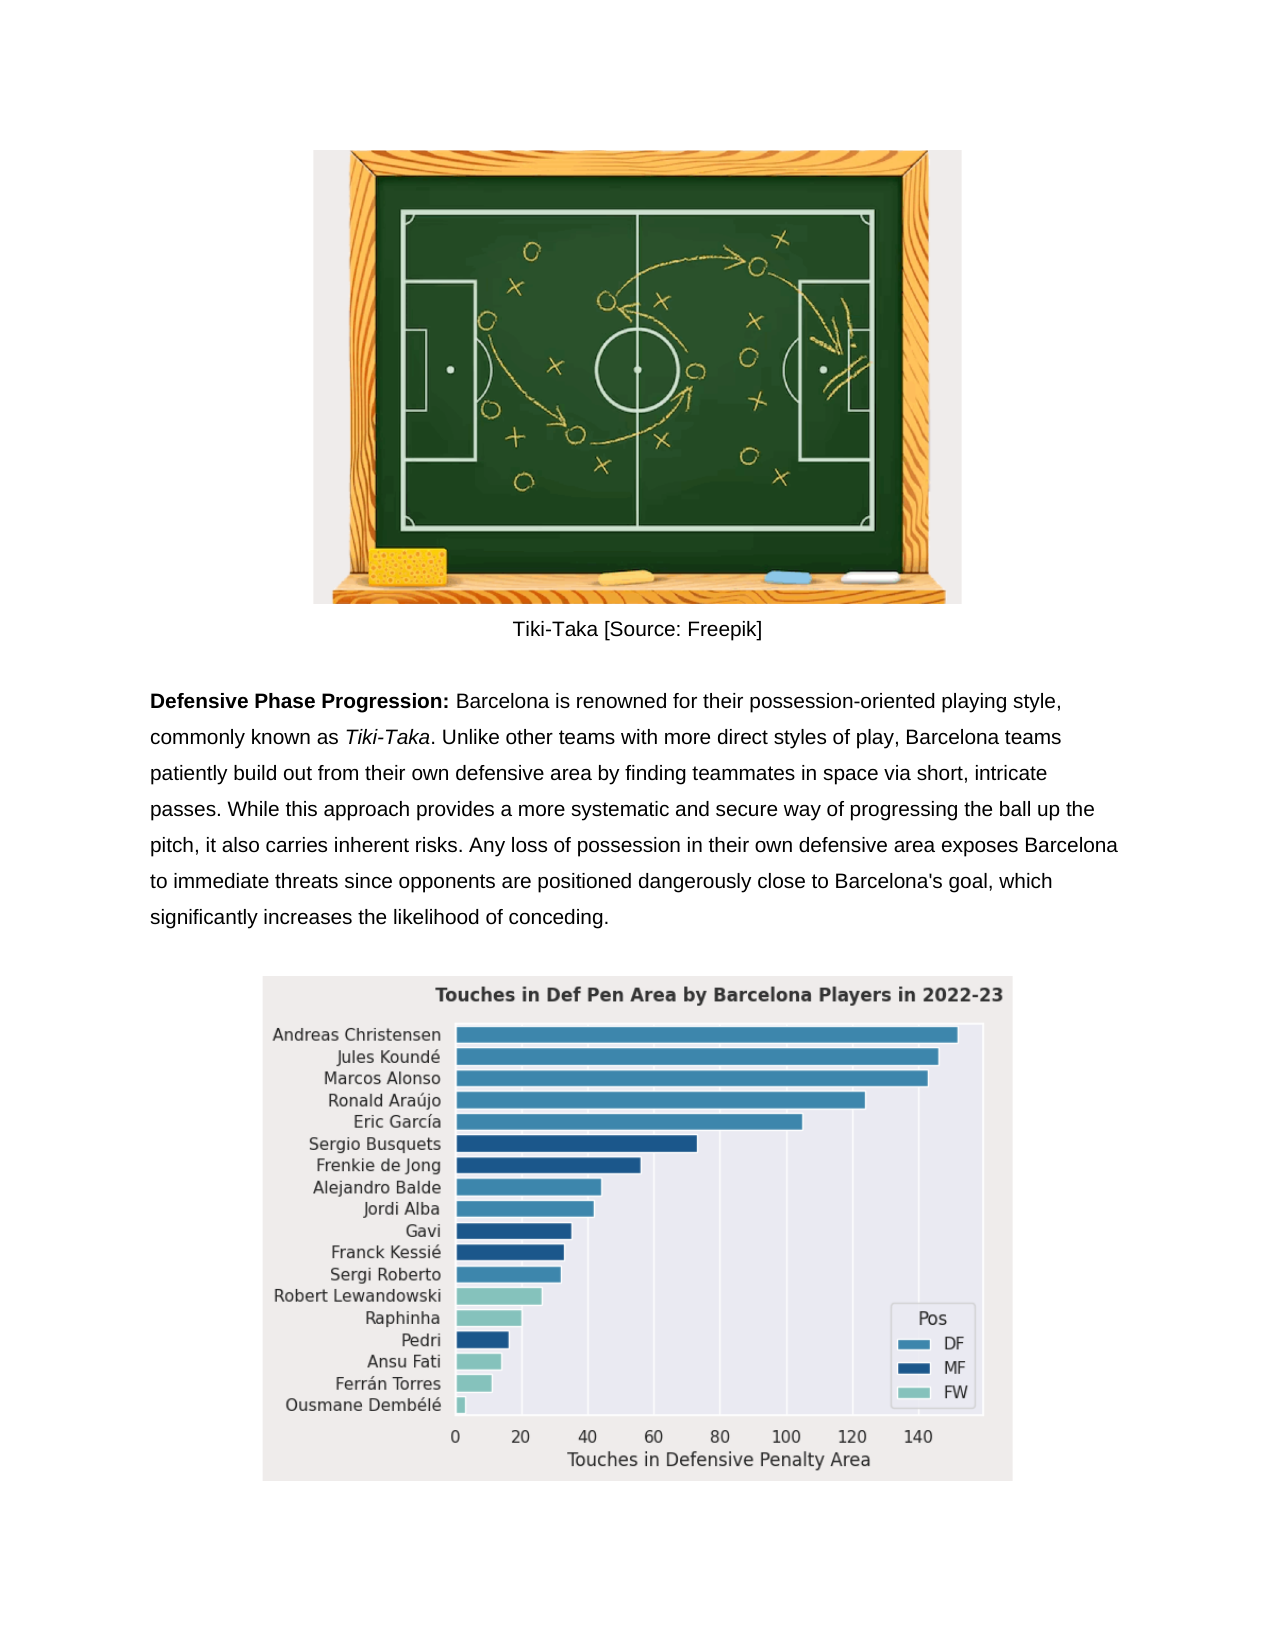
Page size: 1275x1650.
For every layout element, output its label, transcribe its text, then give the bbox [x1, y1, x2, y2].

picture [313, 150, 962, 604]
picture [262, 976, 1013, 1481]
text Tiki-Taka [Source: Freepik] [150, 617, 1125, 641]
text Defensive Phase Progression: Barcelona is renowned for their possession-oriented playing style, commonly known as Tiki-Taka. Unlike other teams with more direct styles of play, Barcelona teams patiently build out from their own defensive area by finding teammates in space via short, intricate passes. While this approach provides a more systematic and secure way of progressing the ball up the pitch, it also carries inherent risks. Any loss of possession in their own defensive area exposes Barcelona to immediate threats since opponents are positioned dangerously close to Barcelona's goal, which significantly increases the likelihood of conceding. [150, 689, 1125, 929]
